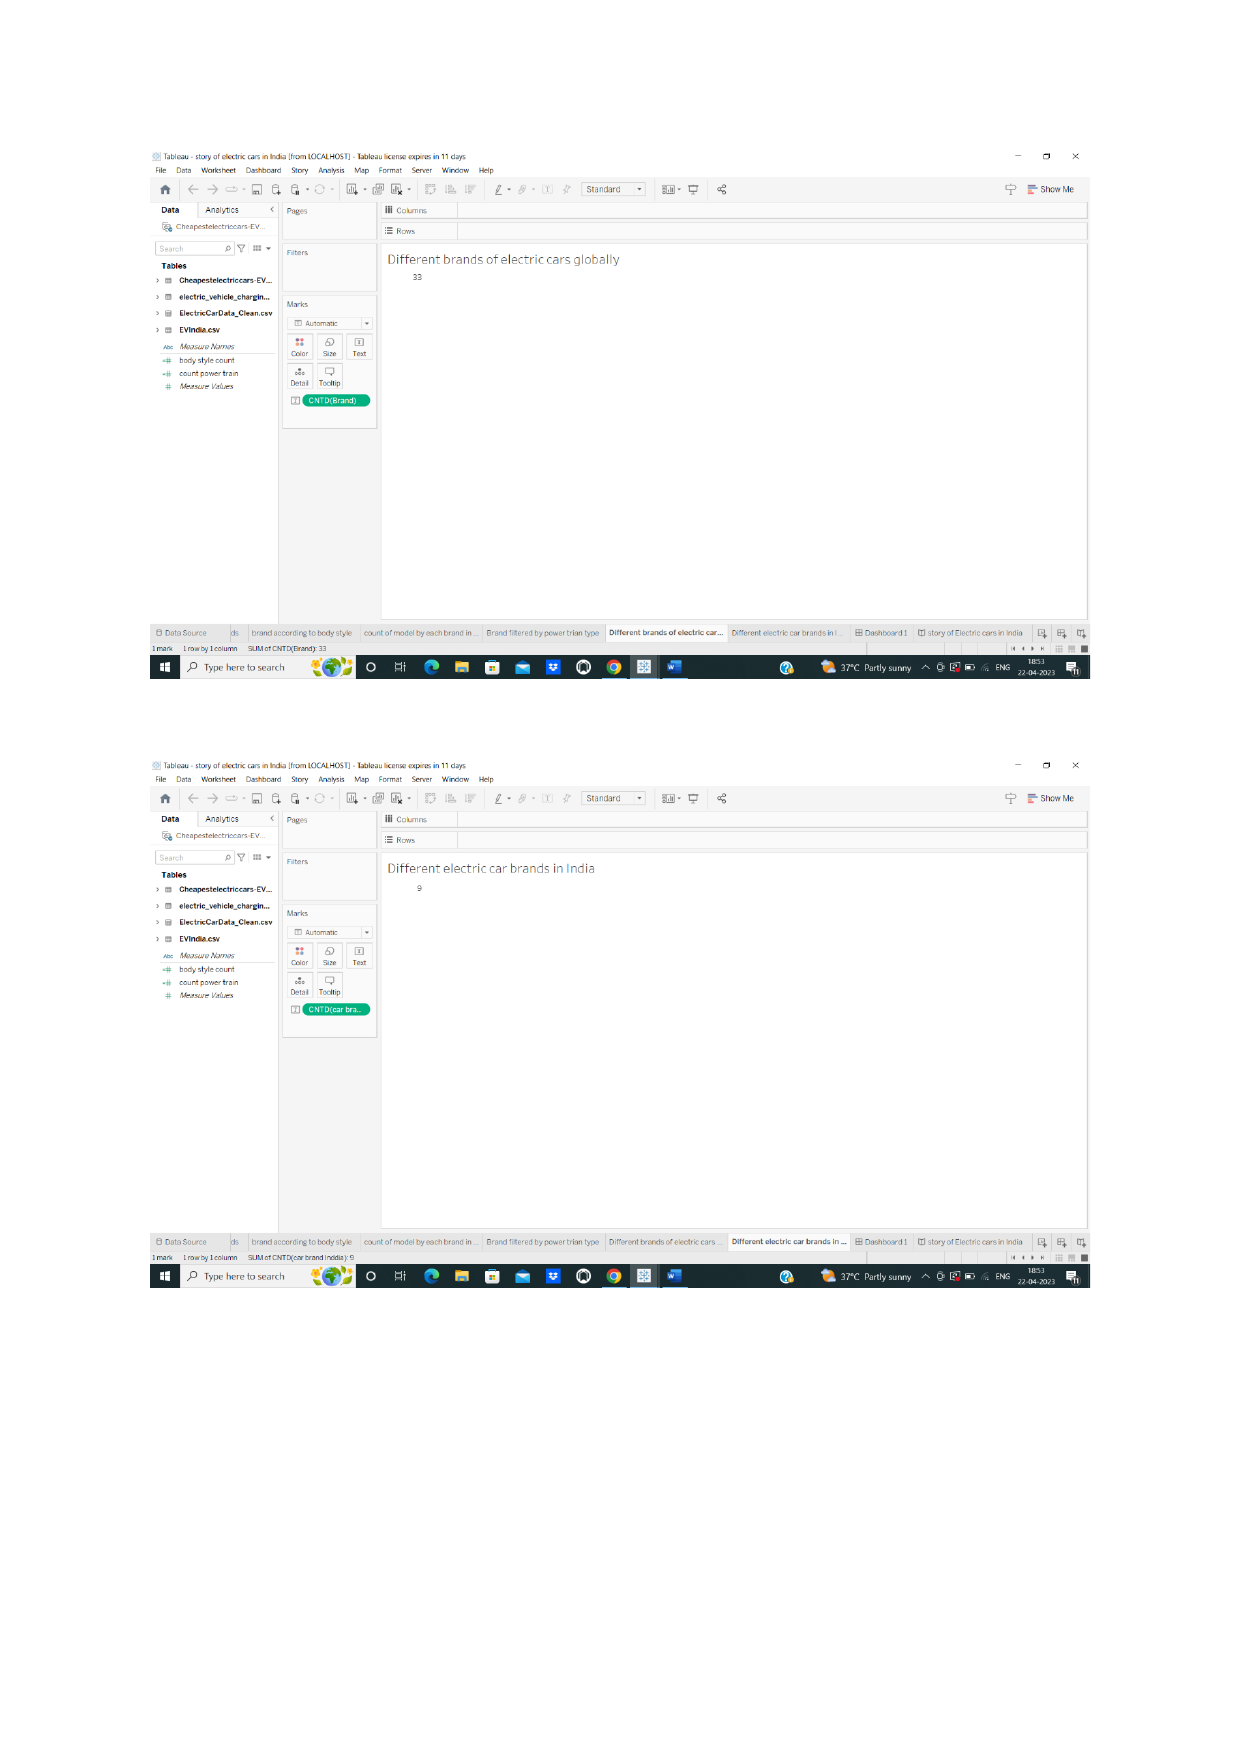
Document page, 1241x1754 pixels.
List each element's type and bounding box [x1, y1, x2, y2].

picture [150, 758, 1091, 1288]
picture [150, 150, 1091, 679]
